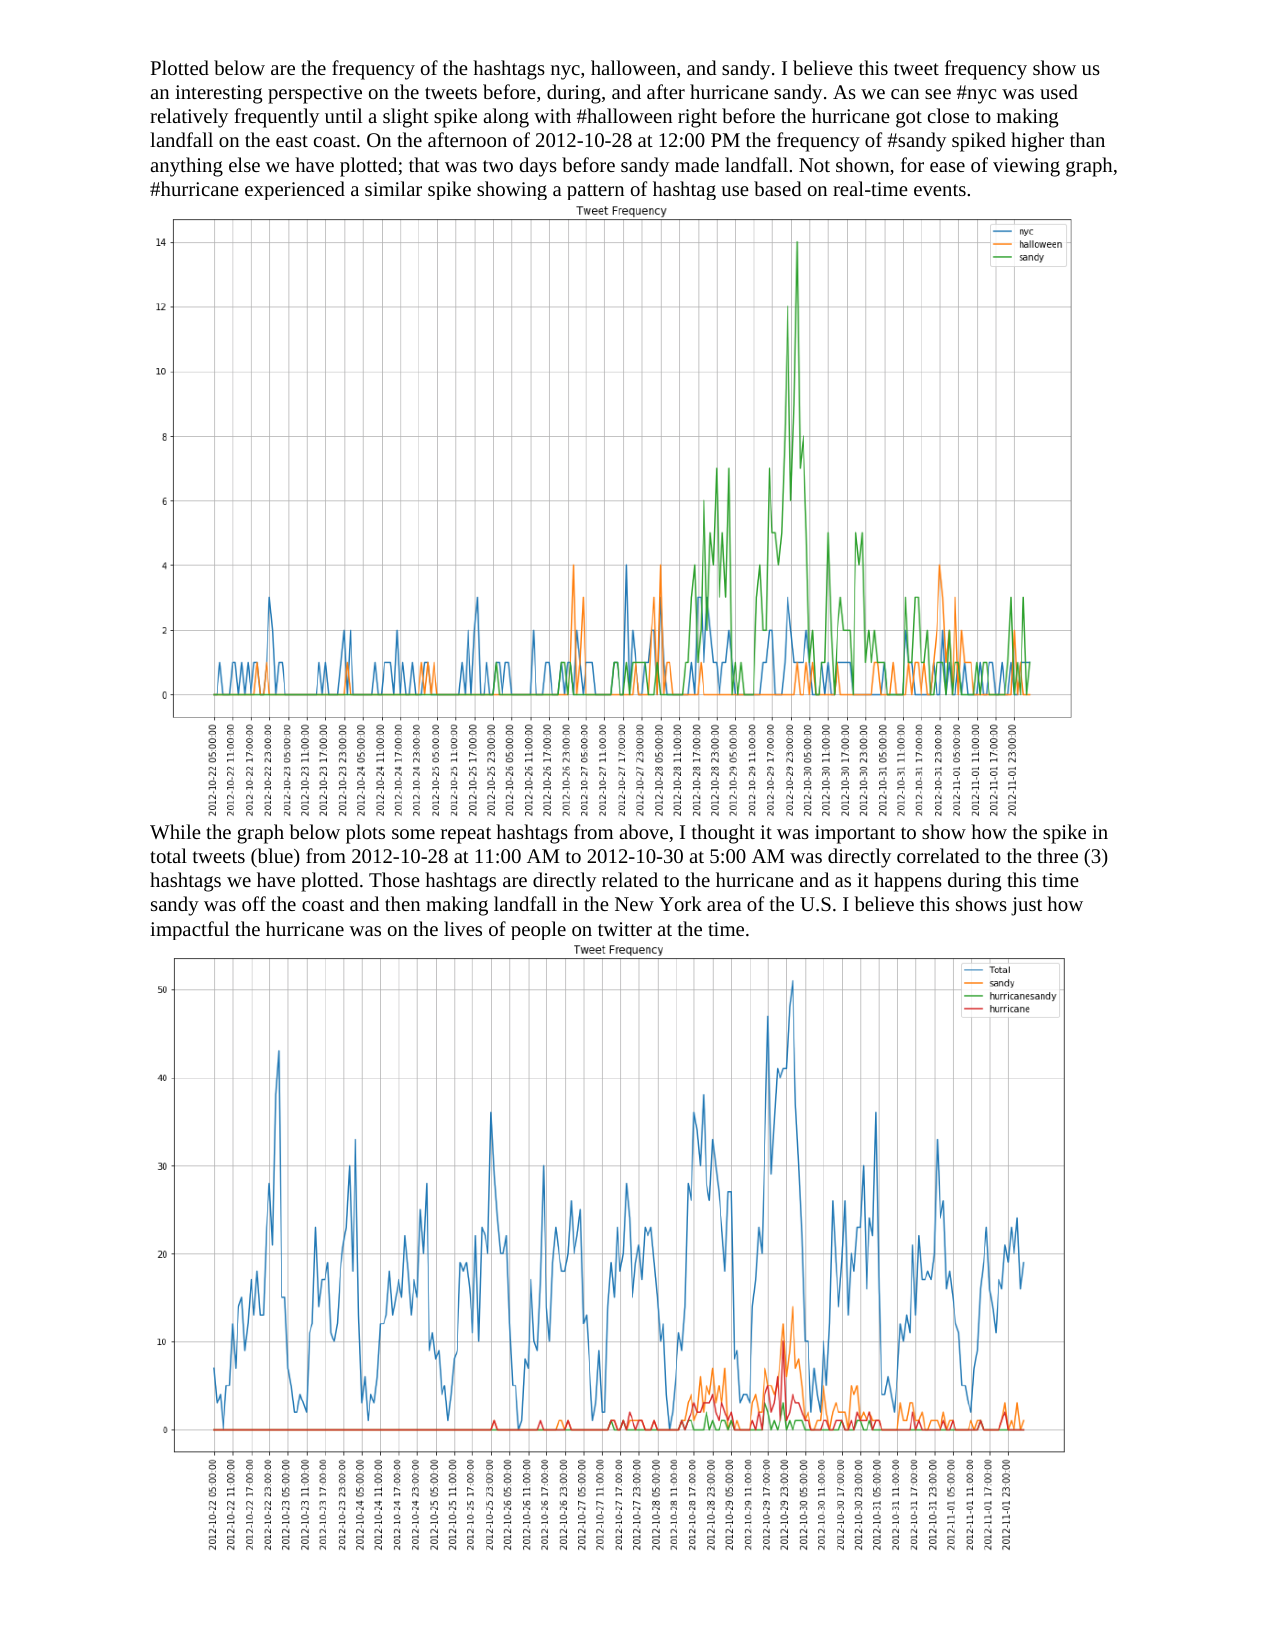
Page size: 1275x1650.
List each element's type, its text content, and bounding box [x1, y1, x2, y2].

text Plotted below are the frequency of the hashtags nyc, halloween, and sandy. I believe this tweet frequency show us an interesting perspective on the tweets before, during, and after hurricane sandy. As we can see #nyc was used relatively frequently until a slight spike along with #halloween right before the hurricane got close to making landfall on the east coast. On the afternoon of 2012-10-28 at 12:00 PM the frequency of #sandy spiked higher than anything else we have plotted; that was two days before sandy made landfall. Not shown, for ease of viewing graph, #hurricane experienced a similar spike showing a pattern of hashtag use based on real-time events. [150, 56, 1125, 201]
text While the graph below plots some repeat hashtags from above, I thought it was important to show how the spike in total tweets (blue) from 2012-10-28 at 11:00 AM to 2012-10-30 at 5:00 AM was directly correlated to the three (3) hashtags we have plotted. Those hashtags are directly related to the hurricane and as it happens during this time sandy was off the coast and then making landfall in the New York area of the U.S. I believe this shows just how impactful the hurricane was on the lives of people on twitter at the time. [150, 820, 1125, 941]
picture [150, 200, 1072, 821]
picture [150, 940, 1072, 1554]
